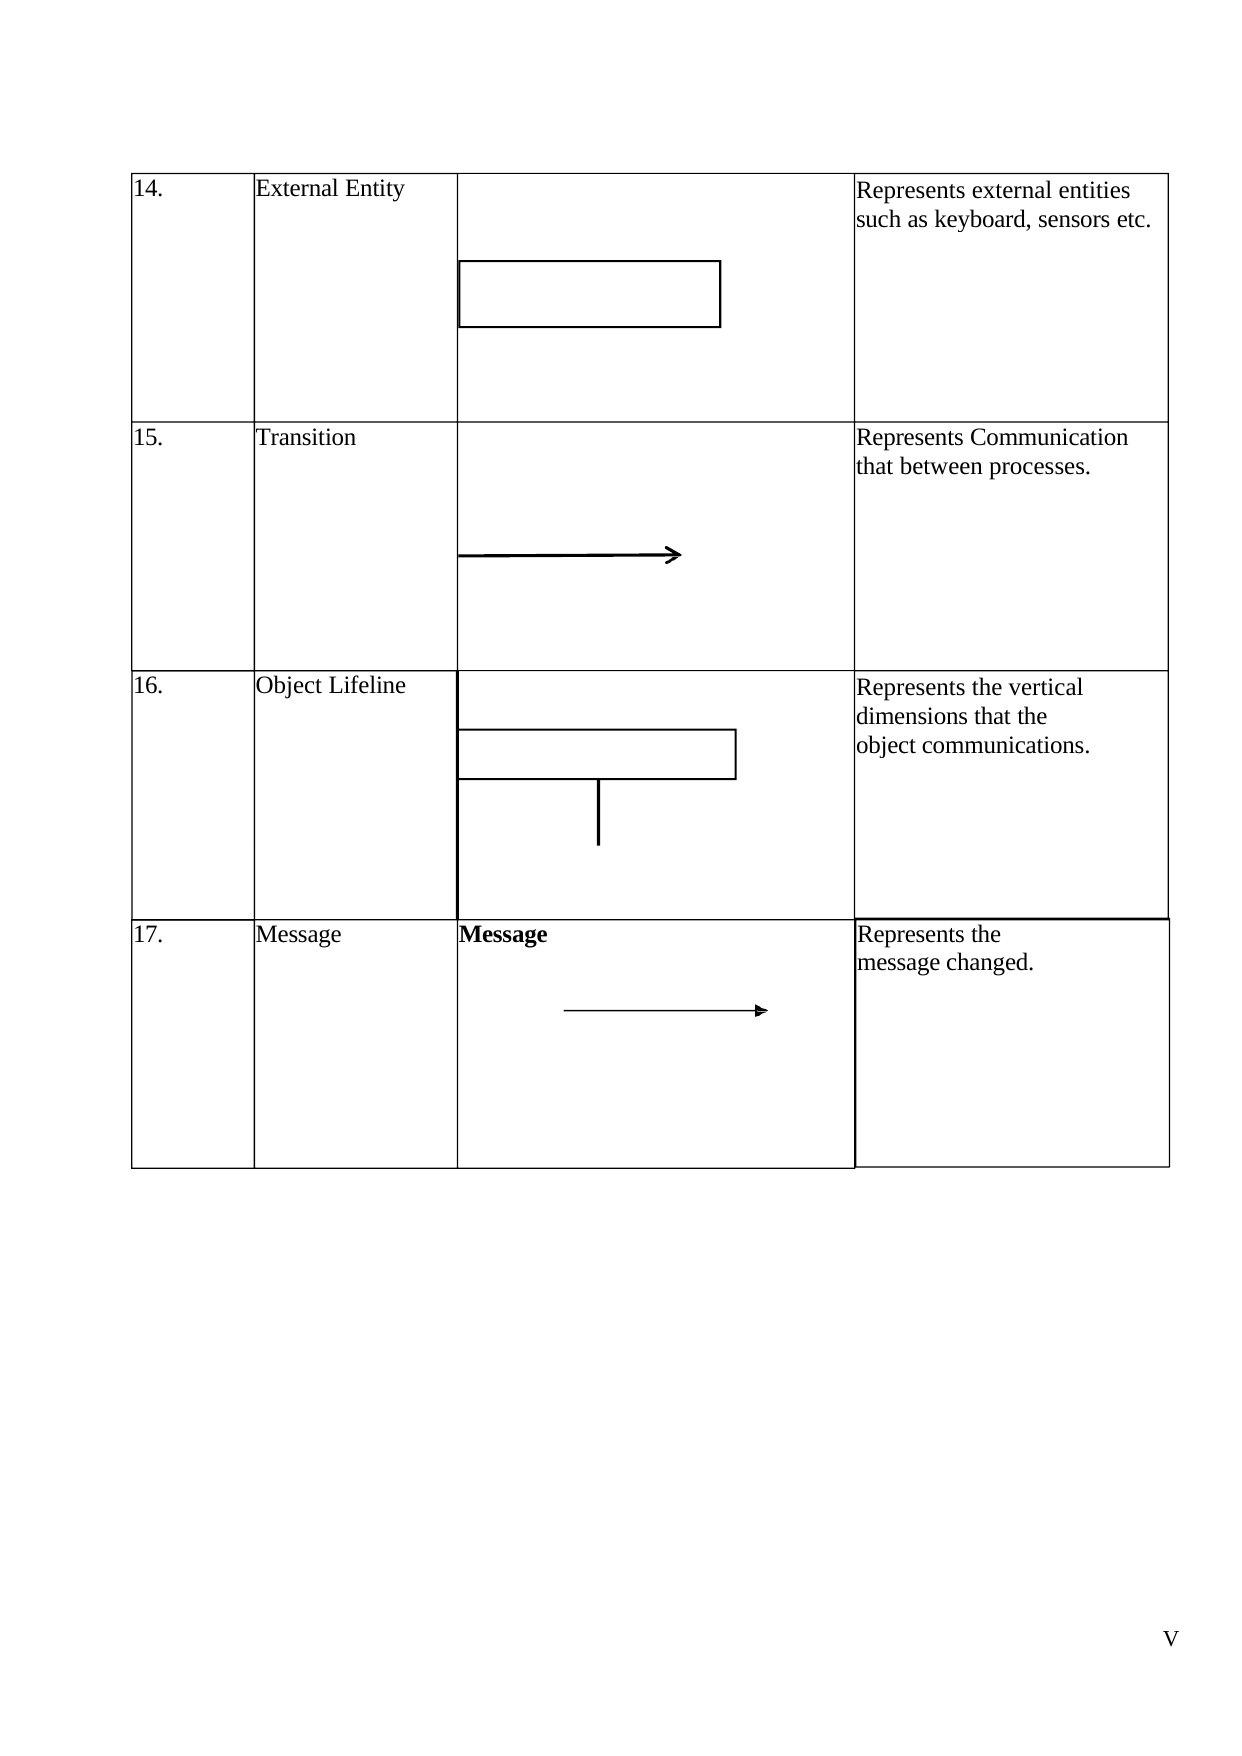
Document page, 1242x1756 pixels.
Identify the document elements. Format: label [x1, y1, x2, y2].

picture [665, 553, 682, 564]
picture [755, 1004, 767, 1017]
